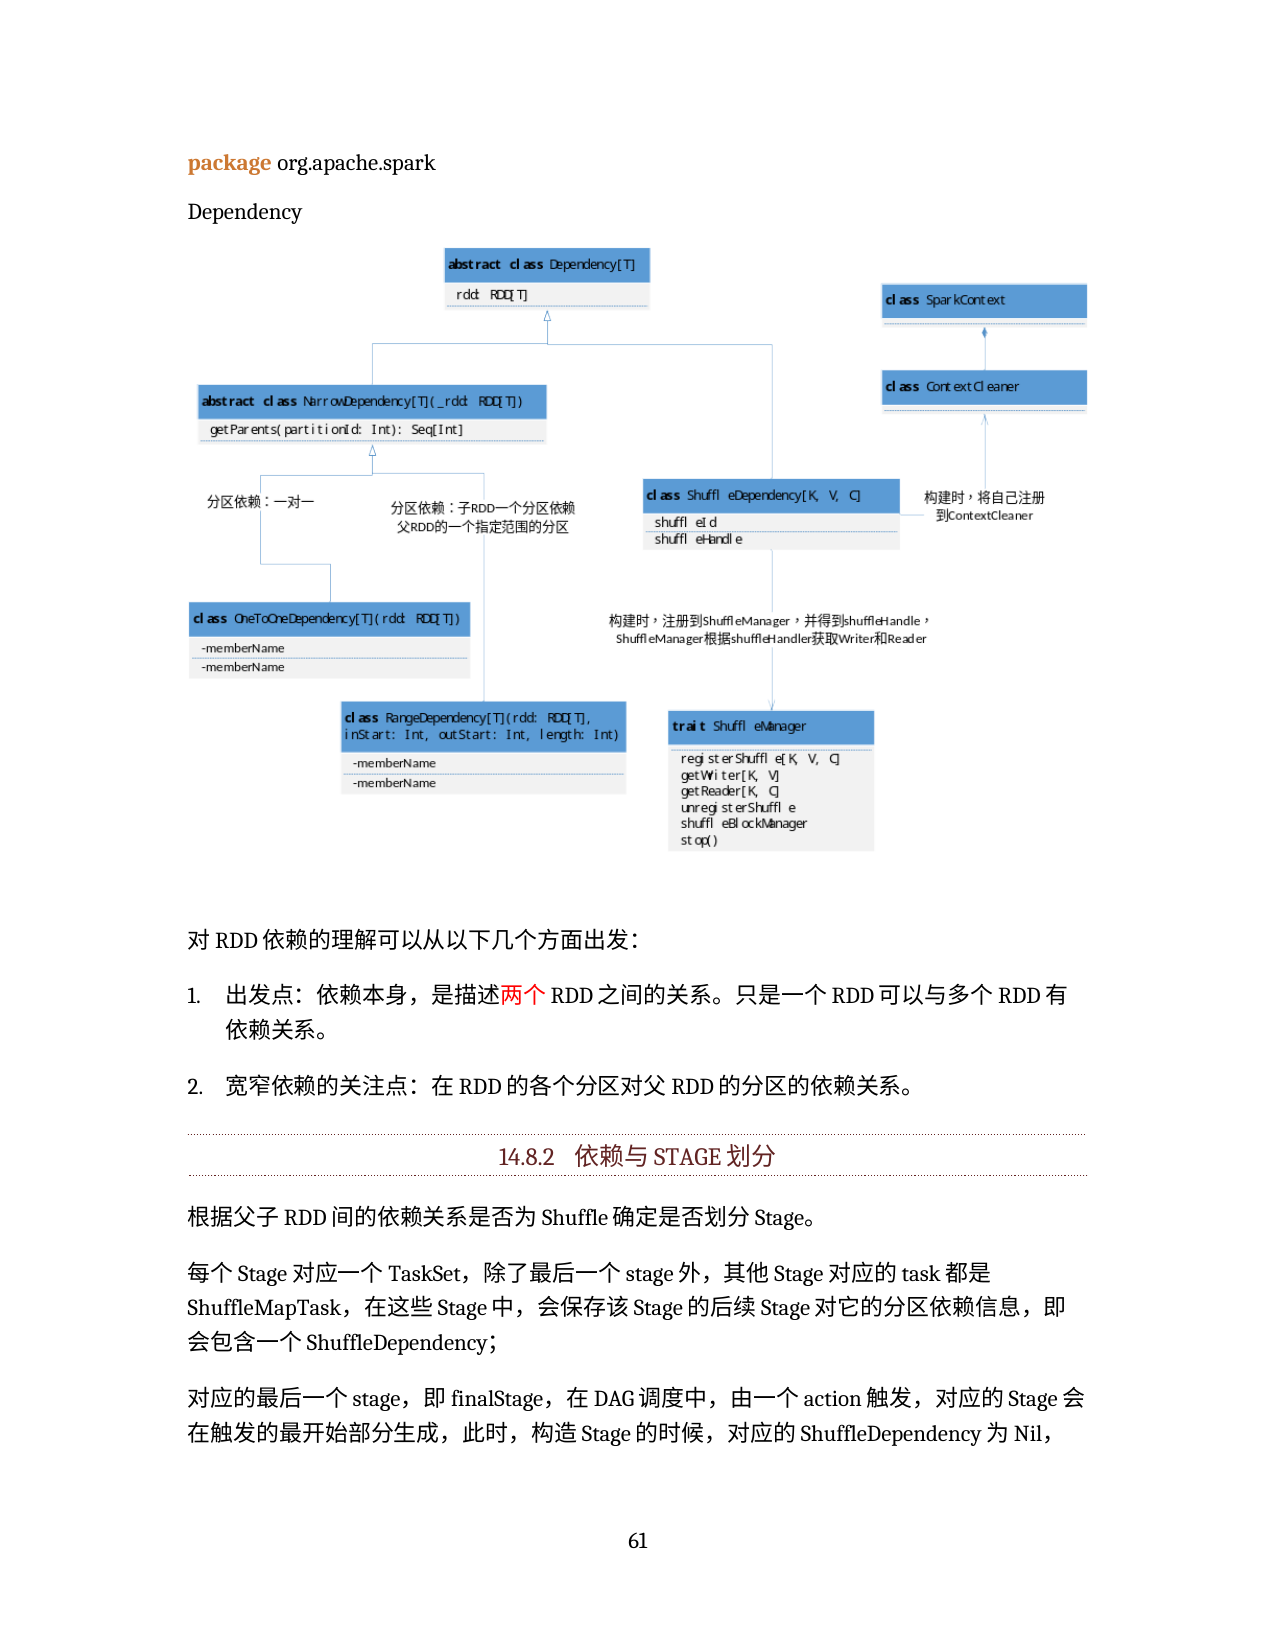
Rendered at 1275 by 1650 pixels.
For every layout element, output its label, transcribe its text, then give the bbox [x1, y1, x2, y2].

text package org.apache.spark [187, 150, 1087, 176]
text Dependency [187, 198, 1087, 225]
text 对RDD依赖的理解可以从以下几个方面出发： [187, 922, 1087, 955]
text 每个Stage对应一个TaskSet，除了最后一个stage外，其他Stage对应的task都是ShuffleMapTask，在这些Stage中，会保存该Stage的后续Stage对它的分区依赖信息，即会包含一个ShuffleDependency； [187, 1254, 1087, 1357]
text 根据父子RDD间的依赖关系是否为Shuffle确定是否划分Stage。 [187, 1199, 1087, 1232]
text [187, 1380, 1087, 1448]
list 宽窄依赖的关注点：在RDD的各个分区对父RDD的分区的依赖关系。 [187, 1068, 1087, 1101]
list 出发点：依赖本身，是描述两个RDD之间的关系。只是一个RDD可以与多个RDD有依赖关系。 [187, 977, 1087, 1045]
subtitle 依赖与Stage划分 [187, 1134, 1087, 1176]
